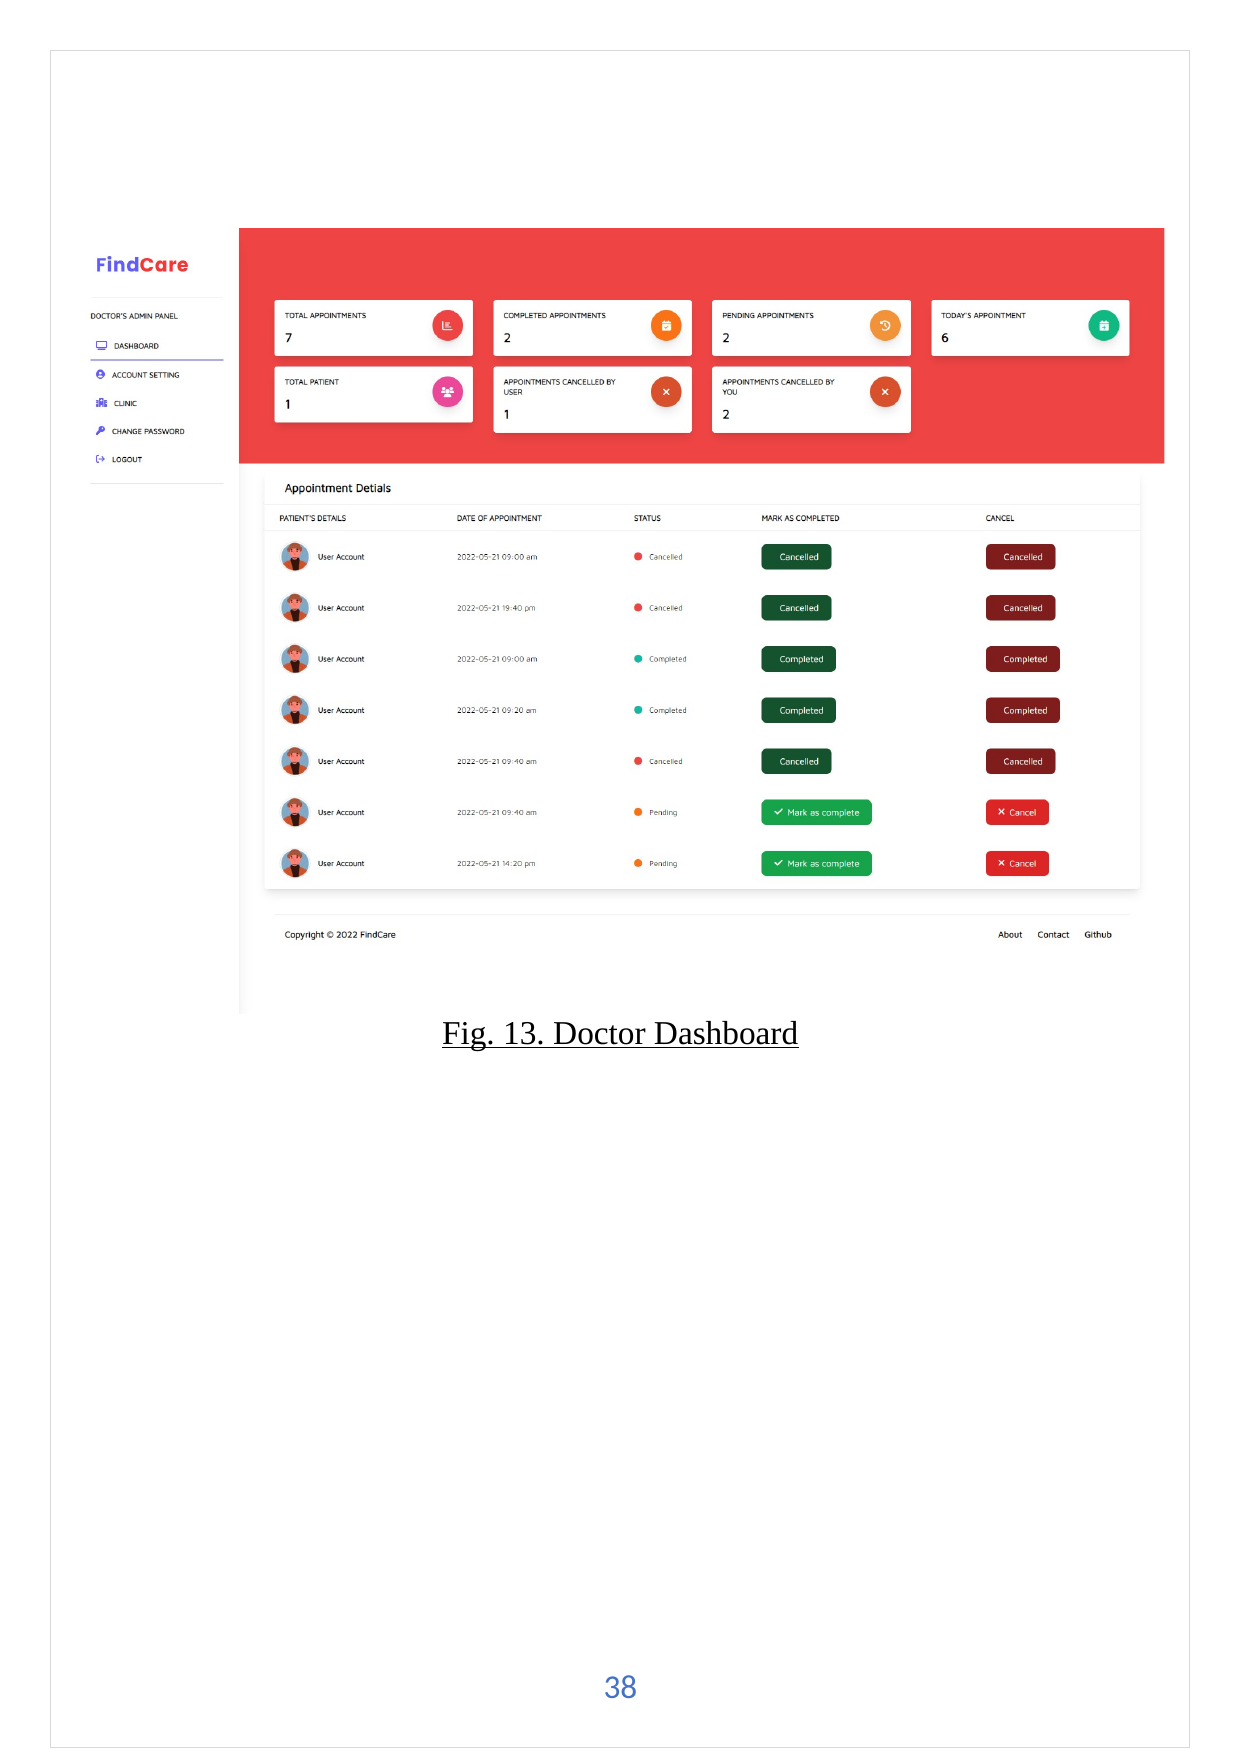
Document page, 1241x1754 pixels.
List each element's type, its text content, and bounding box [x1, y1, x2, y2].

text Fig. 13. Doctor Dashboard [75, 1014, 1165, 1052]
picture [75, 228, 1165, 1014]
